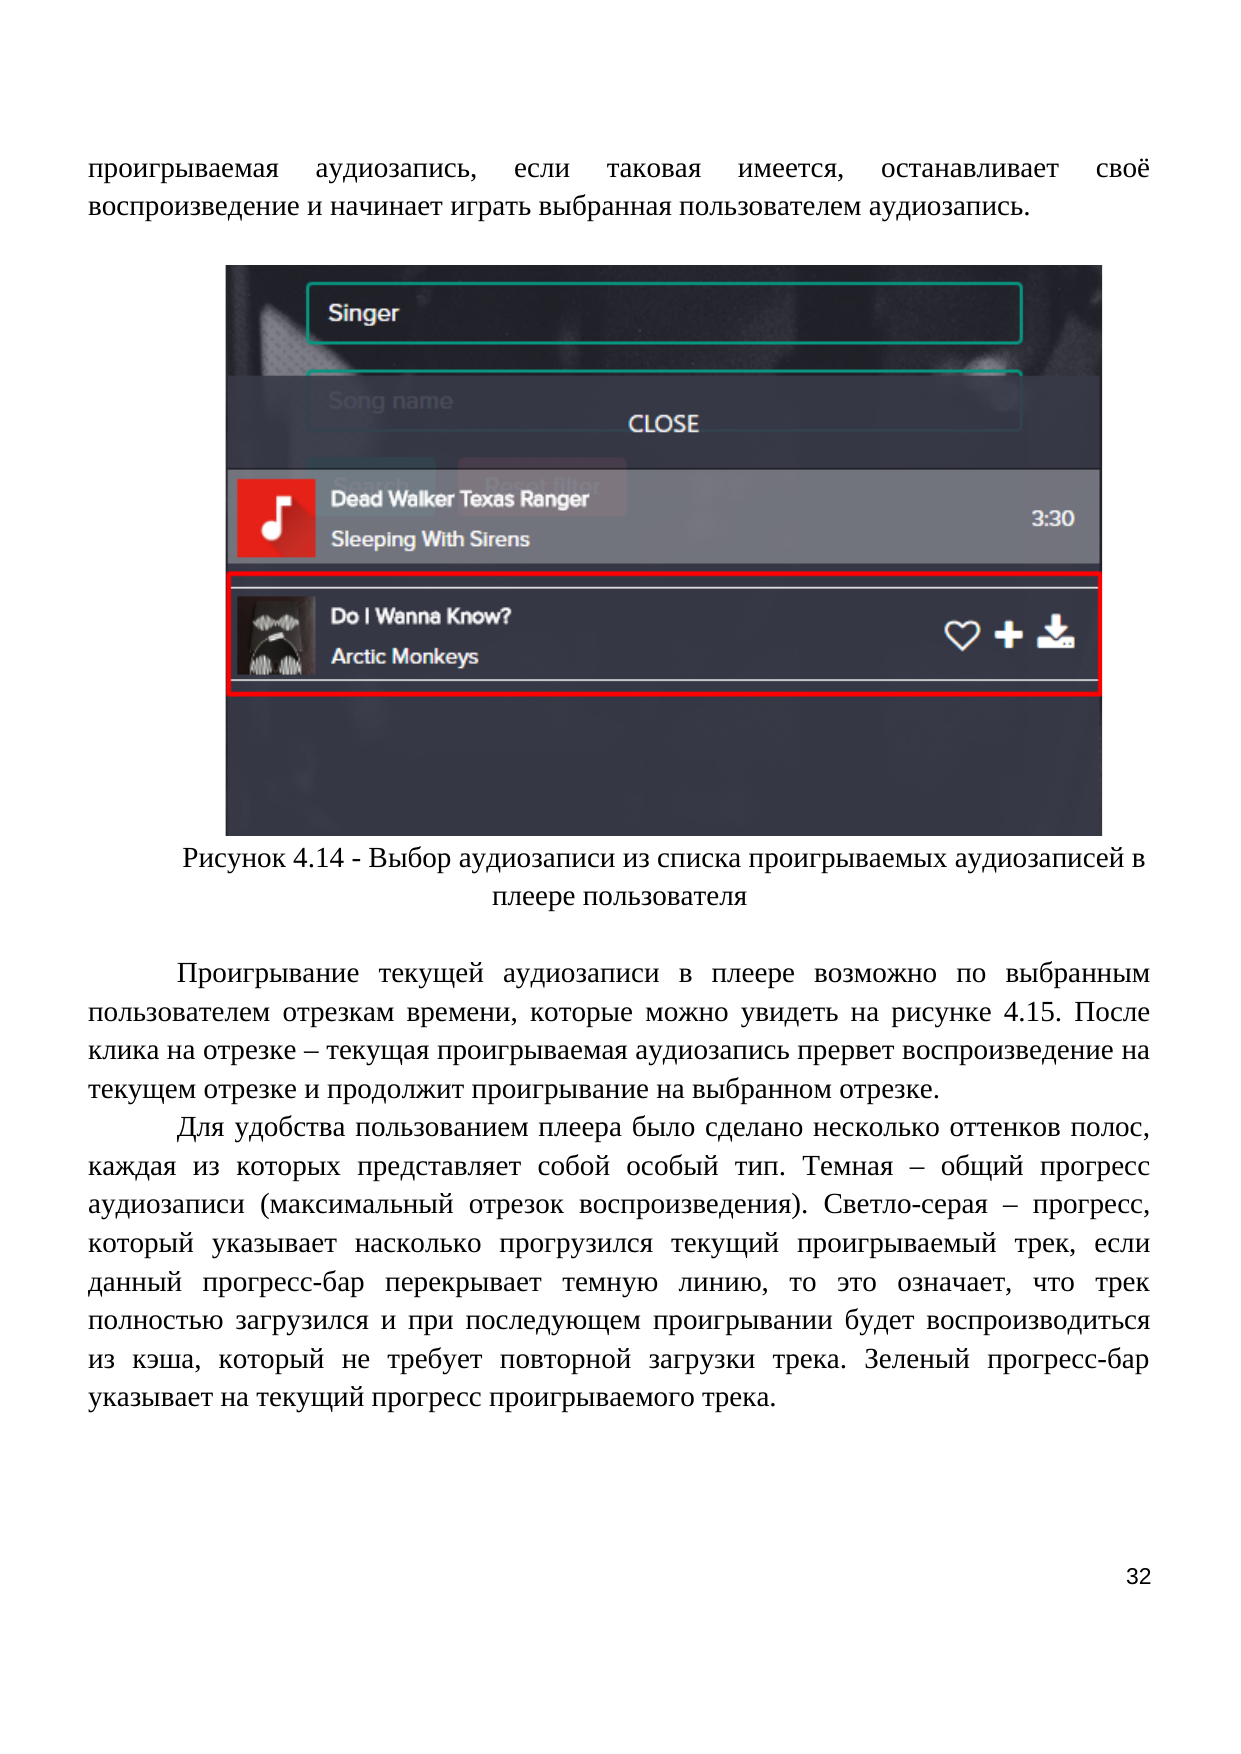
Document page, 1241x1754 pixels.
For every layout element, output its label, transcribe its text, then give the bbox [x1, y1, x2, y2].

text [88, 150, 1151, 222]
picture [225, 265, 1103, 836]
text Для удобства пользованием плеера было сделано несколько оттенков полос, каждая из которых представляет собой особый тип. Темная – общий прогресс аудиозаписи (максимальный отрезок воспроизведения). Светло-серая – прогресс, который указывает насколько прогрузился текущий проигрываемый трек, если данный прогресс-бар перекрывает темную линию, то это означает, что трек полностью загрузился и при последующем проигрывании будет воспроизводиться из кэша, который не требует повторной загрузки трека. Зеленый прогресс-бар указывает на текущий прогресс проигрываемого трека. [88, 1109, 1151, 1413]
text Рисунок 4.14 - Выбор аудиозаписи из списка проигрываемых аудиозаписей в плеере пользователя [88, 840, 1151, 912]
text Проигрывание текущей аудиозаписи в плеере возможно по выбранным пользователем отрезкам времени, которые можно увидеть на рисунке 4.15. После клика на отрезке – текущая проигрываемая аудиозапись прервет воспроизведение на текущем отрезке и продолжит проигрывание на выбранном отрезке. [88, 955, 1151, 1104]
